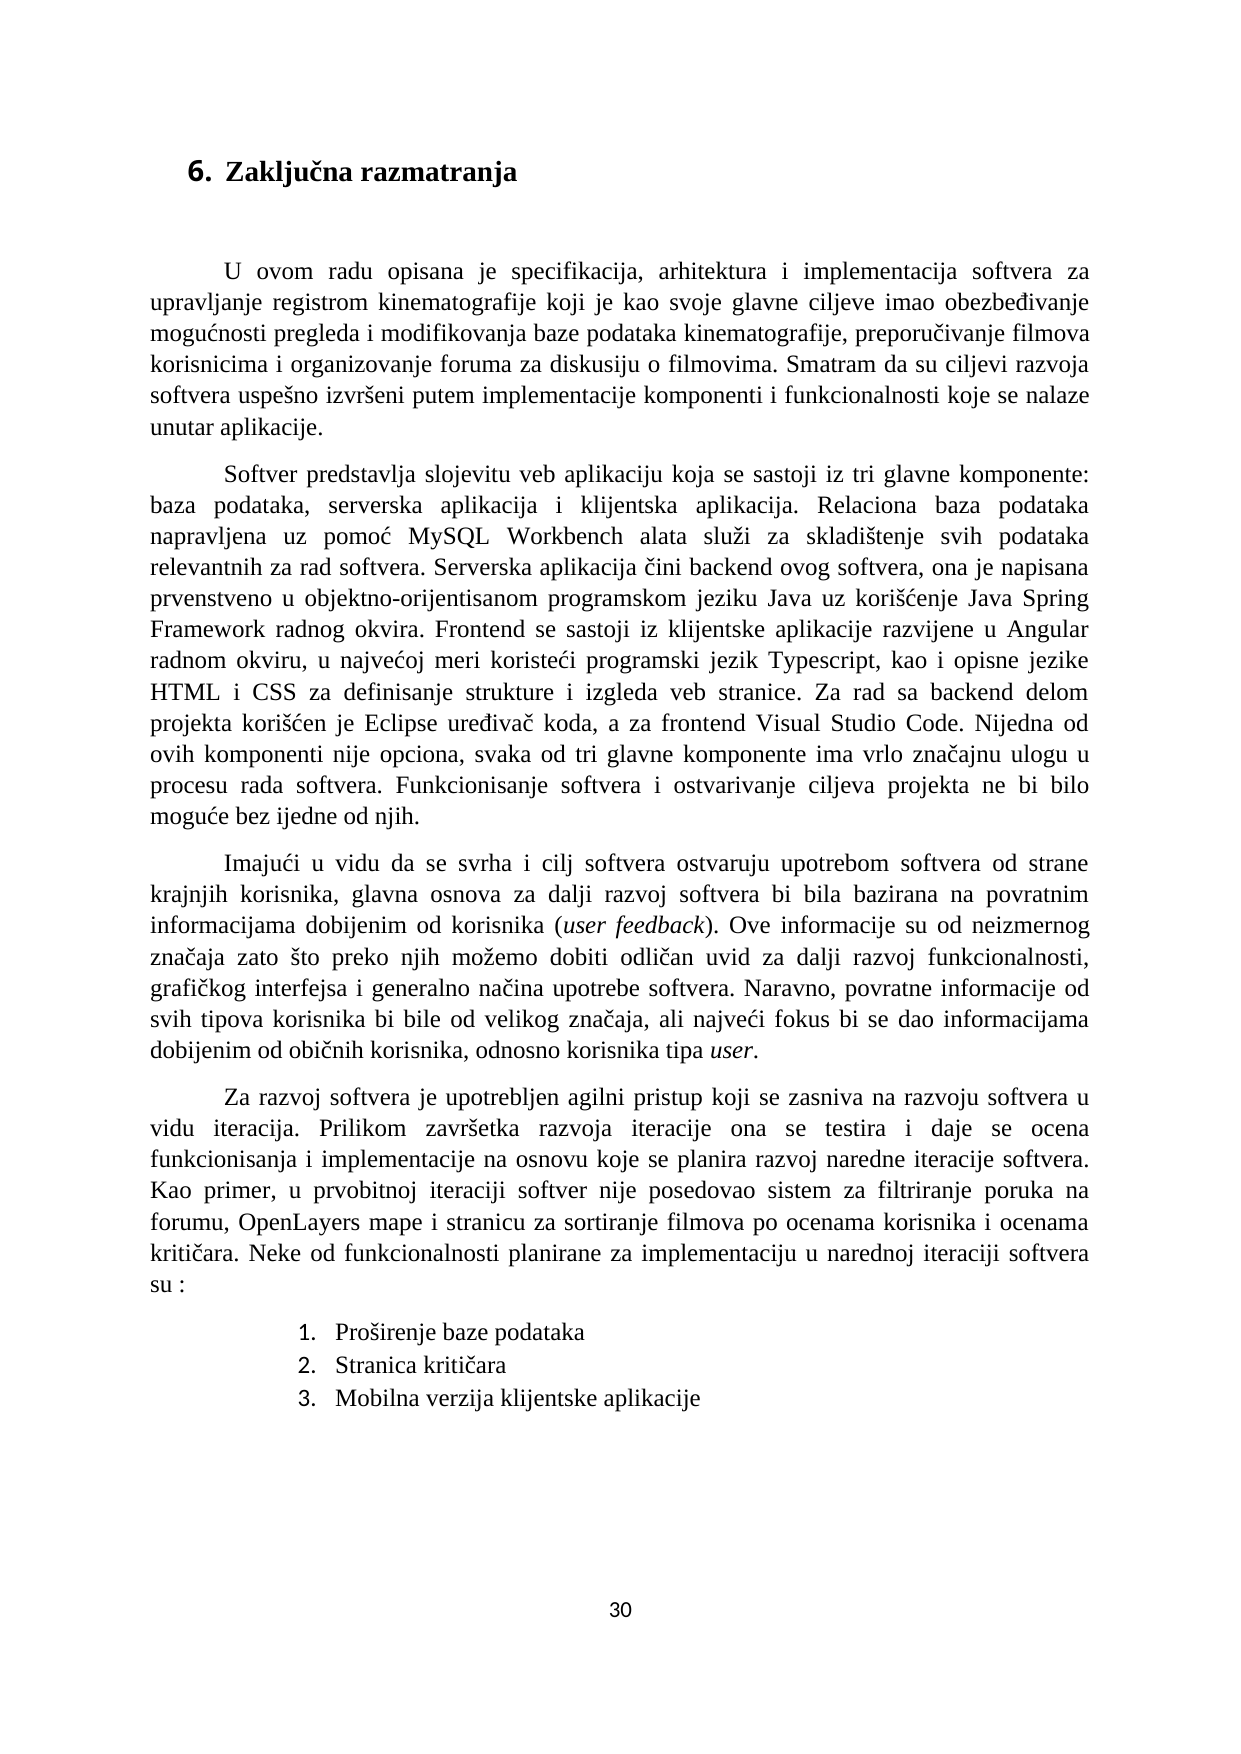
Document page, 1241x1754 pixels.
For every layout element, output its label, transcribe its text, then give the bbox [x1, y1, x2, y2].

text Imajući u vidu da se svrha i cilj softvera ostvaruju upotrebom softvera od strane krajnjih korisnika, glavna osnova za dalji razvoj softvera bi bila bazirana na povratnim informacijama dobijenim od korisnika (user feedback). Ove informacije su od neizmernog značaja zato što preko njih možemo dobiti odličan uvid za dalji razvoj funkcionalnosti, grafičkog interfejsa i generalno načina upotrebe softvera. Naravno, povratne informacije od svih tipova korisnika bi bile od velikog značaja, ali najveći fokus bi se dao informacijama dobijenim od običnih korisnika, odnosno korisnika tipa user. [150, 848, 1090, 1063]
list Stranica kritičara [297, 1349, 1090, 1380]
text U ovom radu opisana je specifikacija, arhitektura i implementacija softvera za upravljanje registrom kinematografije koji je kao svoje glavne ciljeve imao obezbeđivanje mogućnosti pregleda i modifikovanja baze podataka kinematografije, preporučivanje filmova korisnicima i organizovanje foruma za diskusiju o filmovima. Smatram da su ciljevi razvoja softvera uspešno izvršeni putem implementacije komponenti i funkcionalnosti koje se nalaze unutar aplikacije. [150, 256, 1090, 440]
text Softver predstavlja slojevitu veb aplikaciju koja se sastoji iz tri glavne komponente: baza podataka, serverska aplikacija i klijentska aplikacija. Relaciona baza podataka napravljena uz pomoć MySQL Workbench alata služi za skladištenje svih podataka relevantnih za rad softvera. Serverska aplikacija čini backend ovog softvera, ona je napisana prvenstveno u objektno-orijentisanom programskom jeziku Java uz korišćenje Java Spring Framework radnog okvira. Frontend se sastoji iz klijentske aplikacije razvijene u Angular radnom okviru, u najvećoj meri koristeći programski jezik Typescript, kao i opisne jezike HTML i CSS za definisanje strukture i izgleda veb stranice. Za rad sa backend delom projekta korišćen je Eclipse uređivač koda, a za frontend Visual Studio Code. Nijedna od ovih komponenti nije opciona, svaka od tri glavne komponente ima vrlo značajnu ulogu u procesu rada softvera. Funkcionisanje softvera i ostvarivanje ciljeva projekta ne bi bilo moguće bez ijedne od njih. [150, 459, 1090, 829]
list Mobilna verzija klijentske aplikacije [297, 1382, 1090, 1413]
list Proširenje baze podataka [297, 1316, 1090, 1347]
text Za razvoj softvera je upotrebljen agilni pristup koji se zasniva na razvoju softvera u vidu iteracija. Prilikom završetka razvoja iteracije ona se testira i daje se ocena funkcionisanja i implementacije na osnovu koje se planira razvoj naredne iteracije softvera. Kao primer, u prvobitnoj iteraciji softver nije posedovao sistem za filtriranje poruka na forumu, OpenLayers mape i stranicu za sortiranje filmova po ocenama korisnika i ocenama kritičara. Neke od funkcionalnosti planirane za implementaciju u narednoj iteraciji softvera su : [150, 1082, 1090, 1297]
subtitle Zaključna razmatranja [187, 150, 1090, 190]
